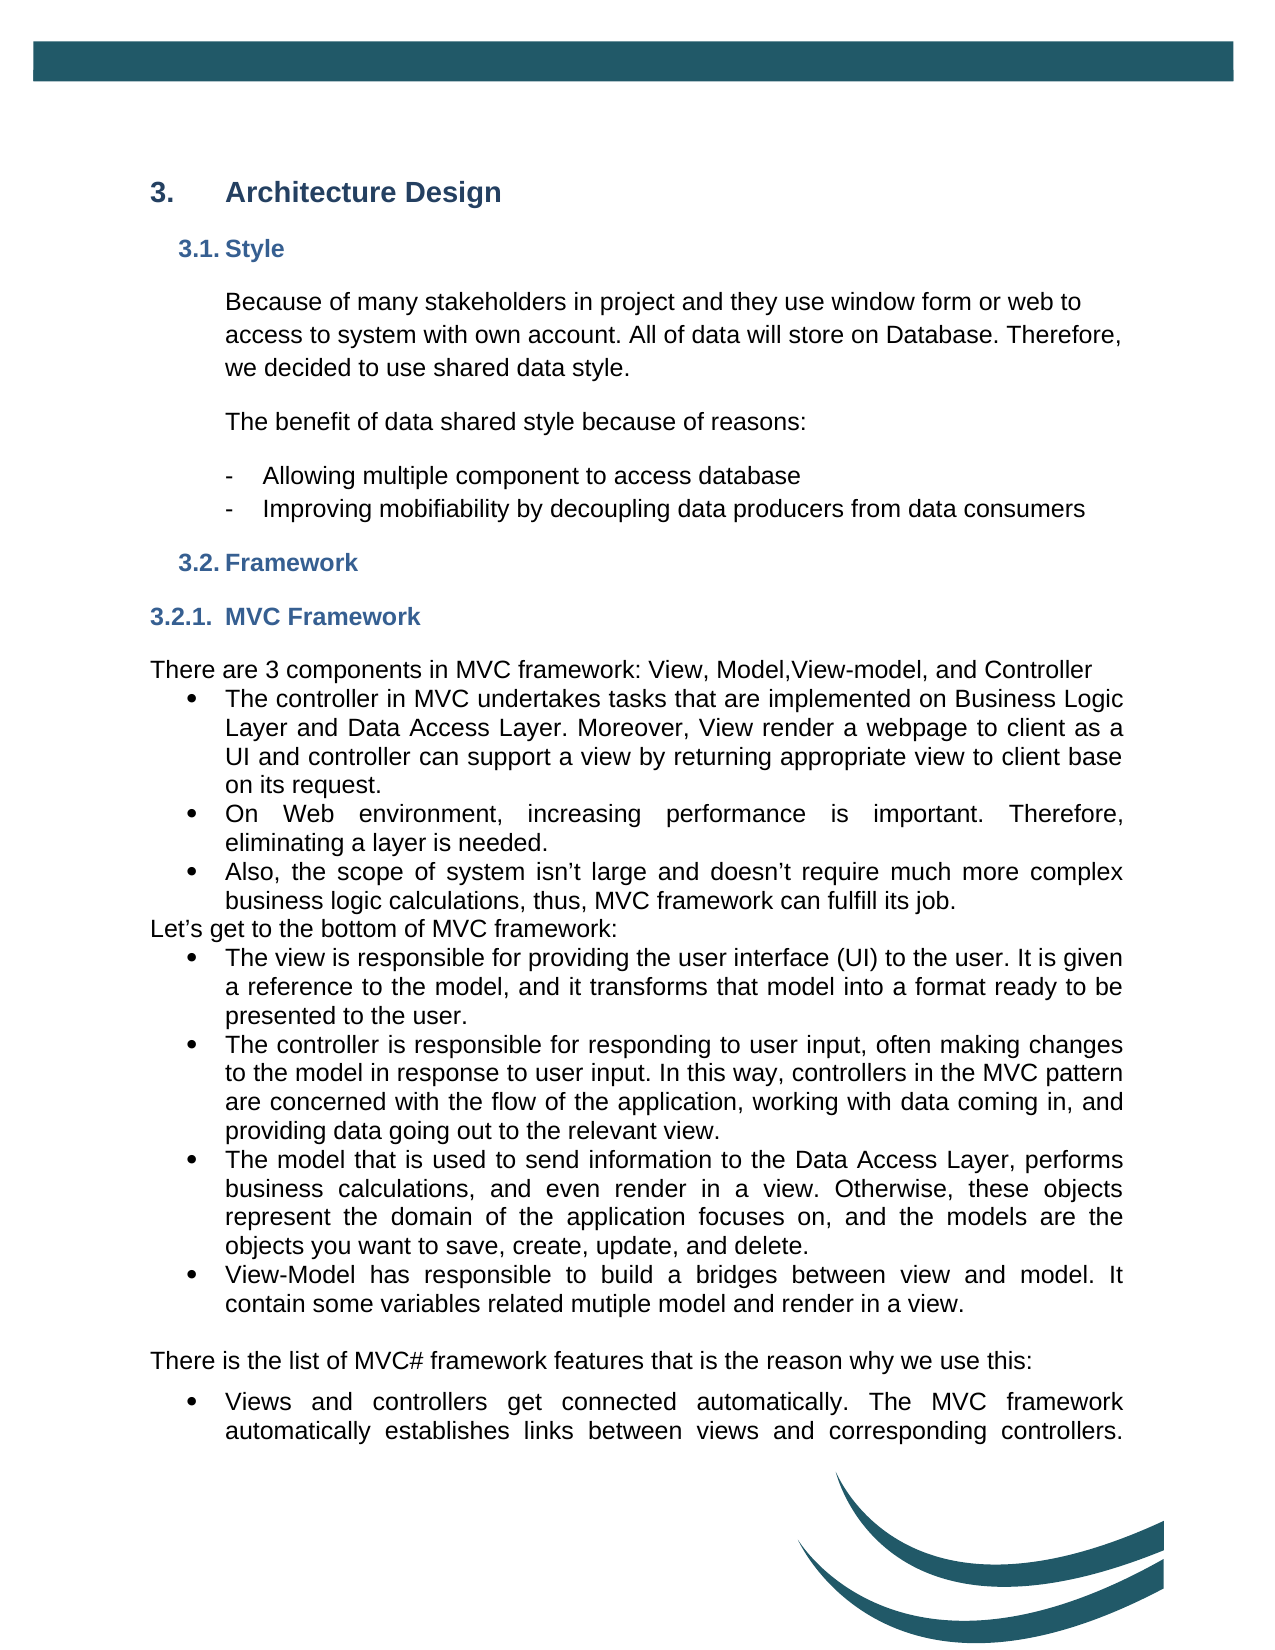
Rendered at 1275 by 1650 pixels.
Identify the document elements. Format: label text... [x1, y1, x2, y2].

subtitle Framework [178, 548, 1125, 577]
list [187, 1387, 1125, 1445]
subtitle Architecture Design [150, 175, 1125, 208]
list View-Model has responsible to build a bridges between view and model. It contain some variables related mutiple model and render in a view. [187, 1260, 1125, 1317]
text The benefit of data shared style because of reasons: [225, 407, 1125, 436]
list The view is responsible for providing the user interface (UI) to the user. It is given a reference to the model, and it transforms that model into a format ready to be presented to the user. [187, 943, 1125, 1029]
list The controller is responsible for responding to user input, often making changes to the model in response to user input. In this way, controllers in the MVC pattern are concerned with the flow of the application, working with data coming in, and providing data going out to the relevant view. [187, 1029, 1125, 1145]
text Let’s get to the bottom of MVC framework: [150, 914, 1125, 943]
list The model that is used to send information to the Data Access Layer, performs business calculations, and even render in a view. Otherwise, these objects represent the domain of the application focuses on, and the models are the objects you want to save, create, update, and delete. [187, 1145, 1125, 1260]
list The controller in MVC undertakes tasks that are implemented on Business Logic Layer and Data Access Layer. Moreover, View render a webpage to client as a UI and controller can support a view by returning appropriate view to client base on its request. [187, 684, 1125, 799]
subtitle Style [178, 233, 1125, 262]
list Also, the scope of system isn’t large and doesn’t require much more complex business logic calculations, thus, MVC framework can fulfill its job. [187, 857, 1125, 914]
text There is the list of MVC# framework features that is the reason why we use this: [150, 1346, 1125, 1375]
list Improving mobifiability by decoupling data producers from data consumers [225, 494, 1125, 523]
text Because of many stakeholders in project and they use window form or web to access to system with own account. All of data will store on Database. Therefore, we decided to use shared data style. [225, 287, 1125, 382]
list On Web environment, increasing performance is important. Therefore, eliminating a layer is needed. [187, 799, 1125, 857]
list Allowing multiple component to access database [225, 461, 1125, 490]
subtitle MVC Framework [150, 602, 1125, 630]
text There are 3 components in MVC framework: View, Model,View-model, and Controller [150, 655, 1125, 684]
